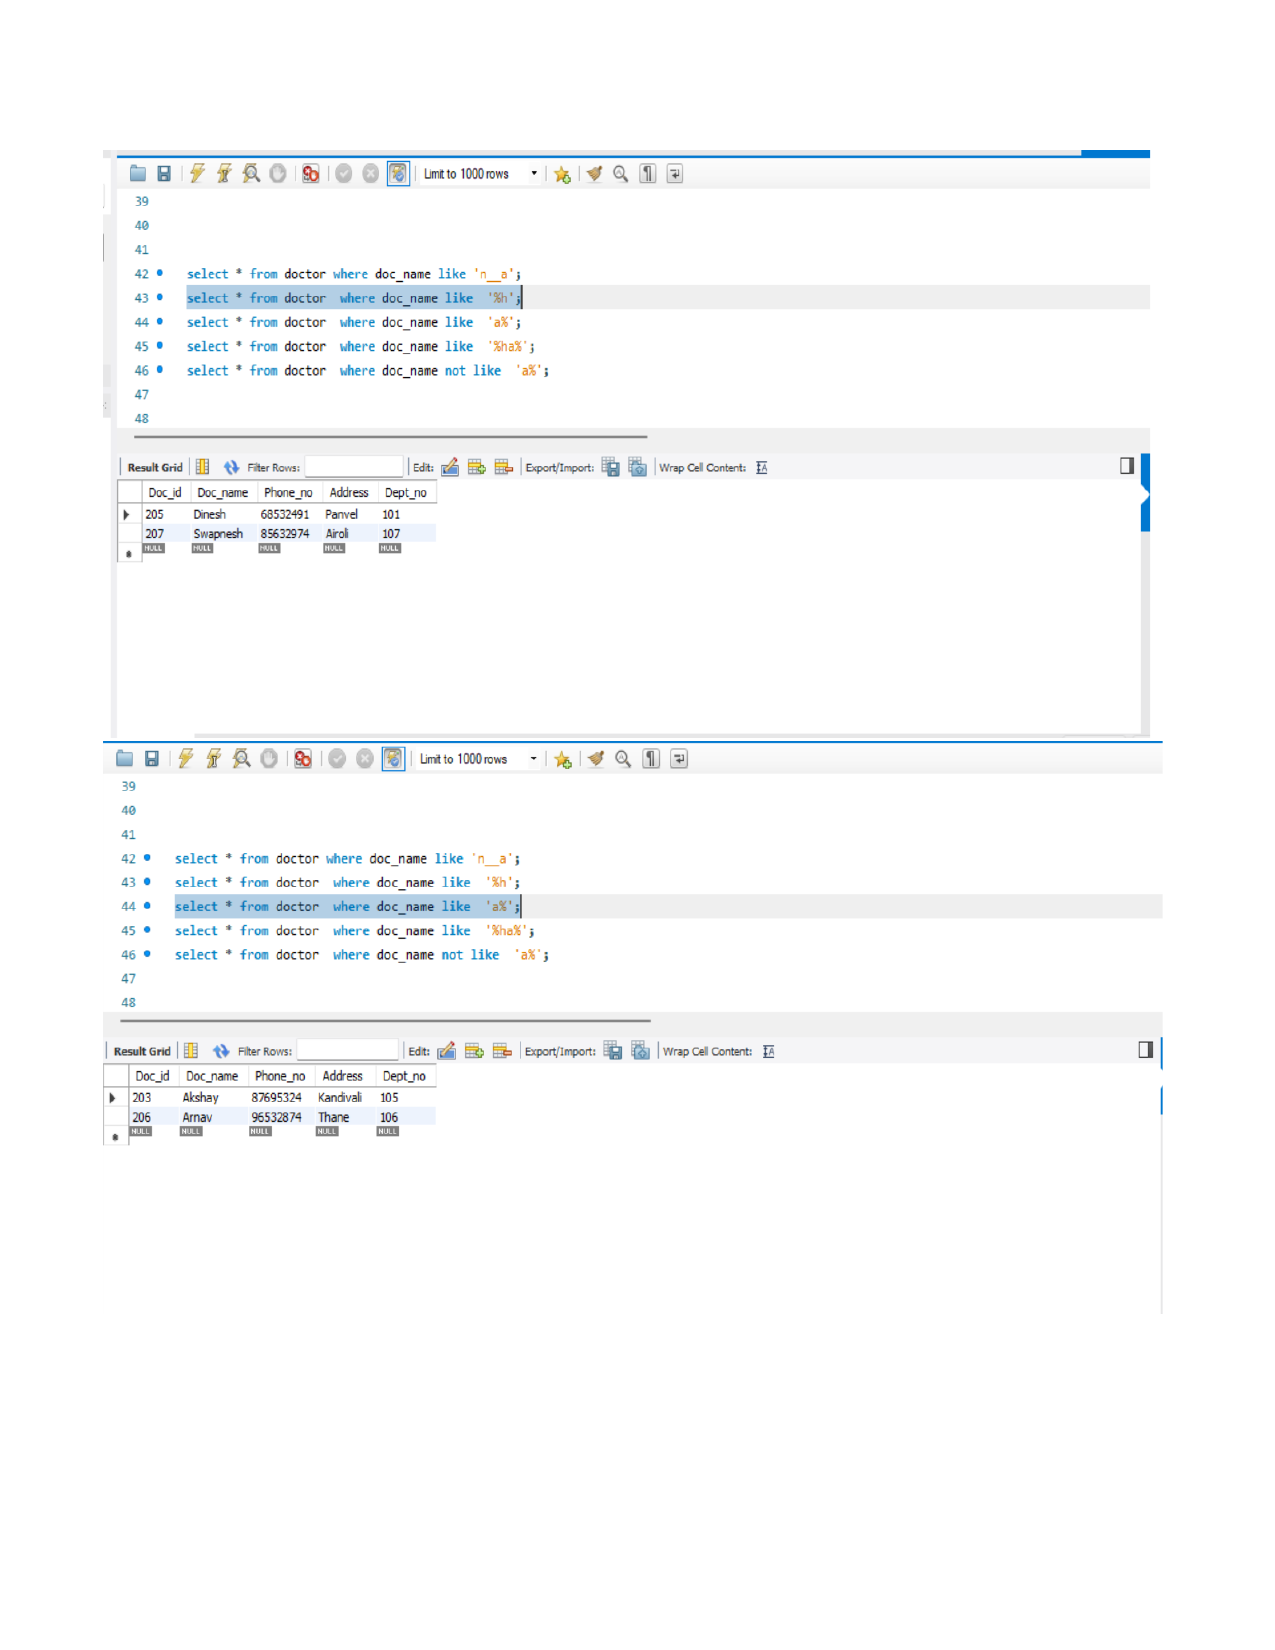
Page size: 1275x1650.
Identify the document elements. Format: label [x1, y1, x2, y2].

picture [103, 741, 1163, 1314]
picture [103, 150, 1150, 738]
